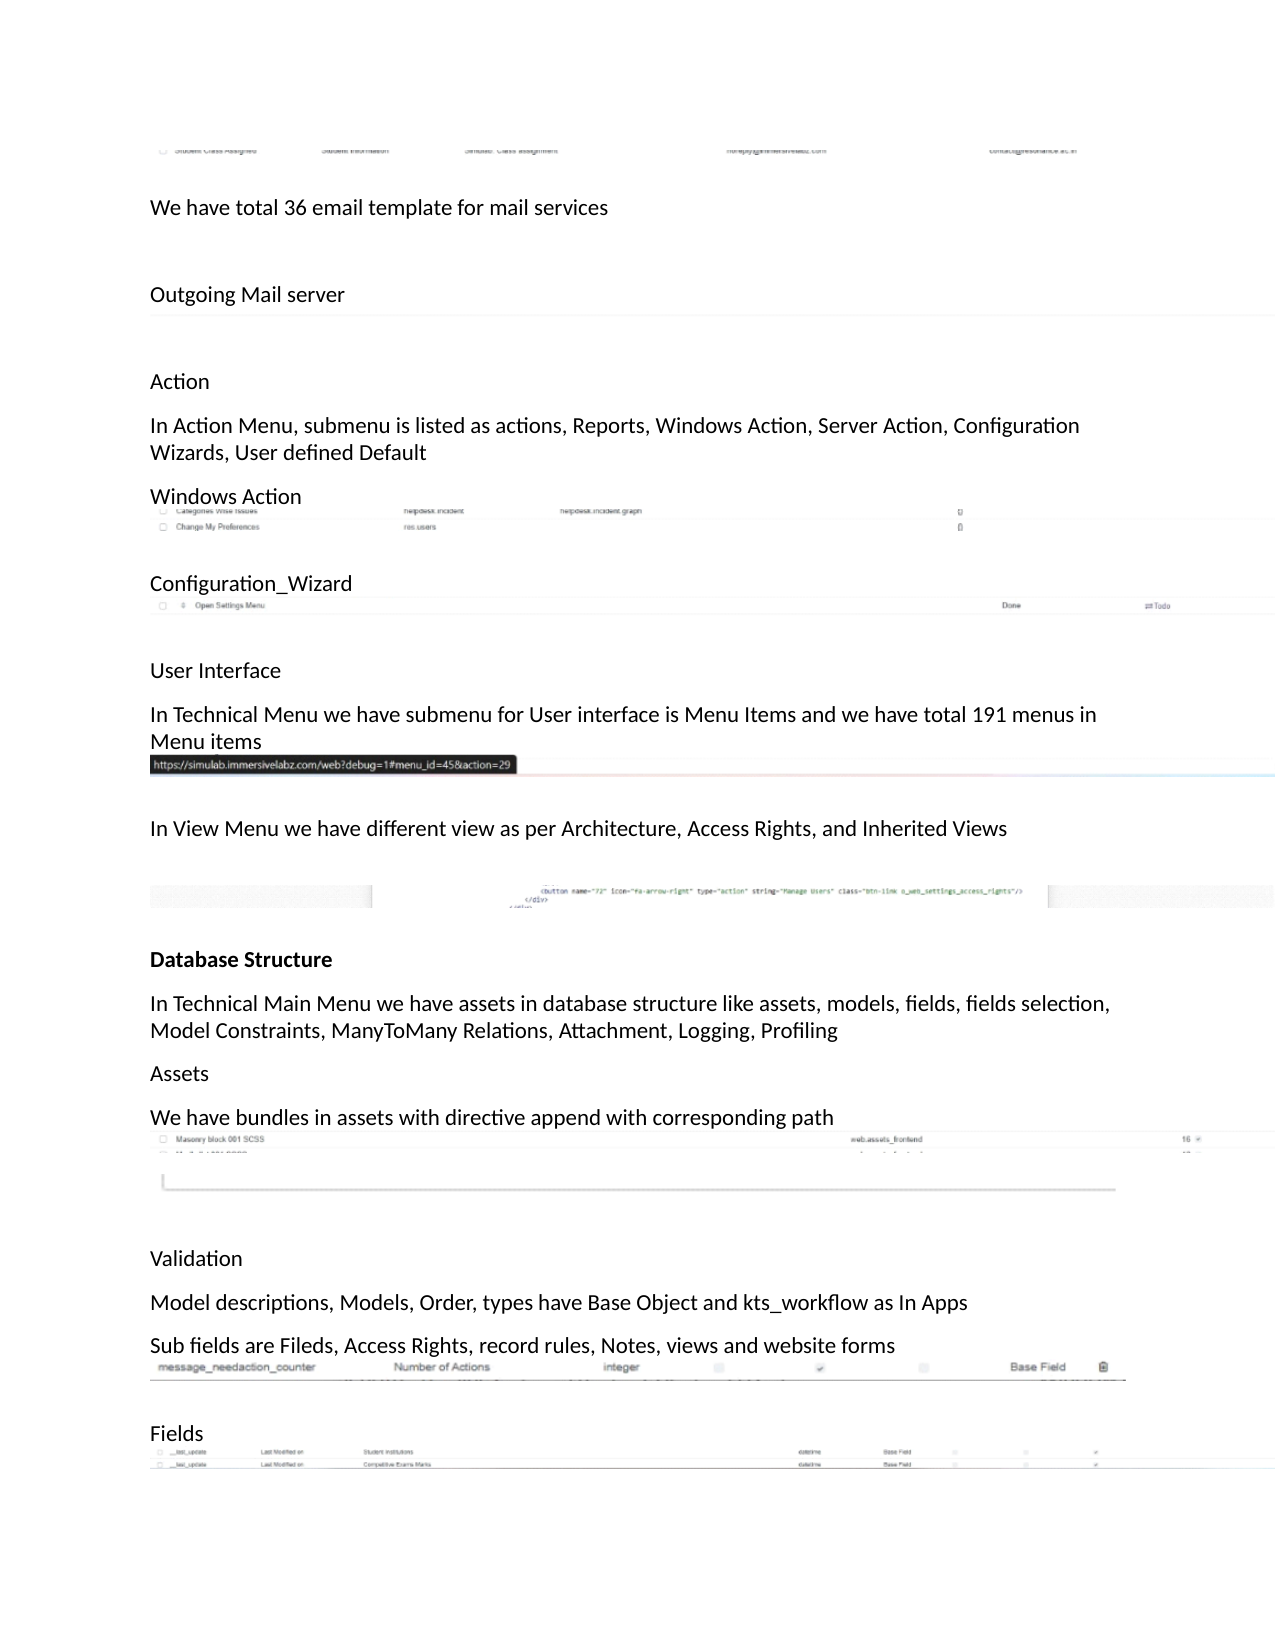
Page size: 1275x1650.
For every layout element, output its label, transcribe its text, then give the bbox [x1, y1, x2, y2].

text In Action Menu, submenu is listed as actions, Reports, Windows Action, Server Action, Configuration Wizards, User defined Default [150, 412, 1125, 466]
text Model descriptions, Models, Order, types have Base Object and kts_workflow as In Apps [150, 1289, 1125, 1316]
text Fields [150, 1420, 1125, 1446]
text Database Structure [150, 946, 1125, 973]
text Windows Action [150, 482, 1125, 509]
text Assets [150, 1060, 1125, 1087]
text Action [150, 368, 1125, 395]
text Sub fields are Fileds, Access Rights, record rules, Notes, views and website forms [150, 1332, 1125, 1359]
text Configuration_Wizard [150, 570, 1125, 596]
text User Interface [150, 657, 1125, 684]
text In Technical Menu we have submenu for User interface is Menu Items and we have total 191 menus in Menu items [150, 701, 1125, 754]
text Models / Common Workflow Validation [150, 1191, 1125, 1272]
text In Technical Main Menu we have assets in database structure like assets, models, fields, fields selection, Model Constraints, ManyToMany Relations, Attachment, Logging, Profiling [150, 989, 1125, 1043]
text We have total 36 email template for mail services [150, 194, 1125, 221]
text Outgoing Mail server [150, 281, 1125, 307]
text In View Menu we have different view as per Architecture, Access Rights, and Inherited Views [150, 815, 1125, 842]
text We have bundles in assets with directive append with corresponding path [150, 1104, 1125, 1130]
